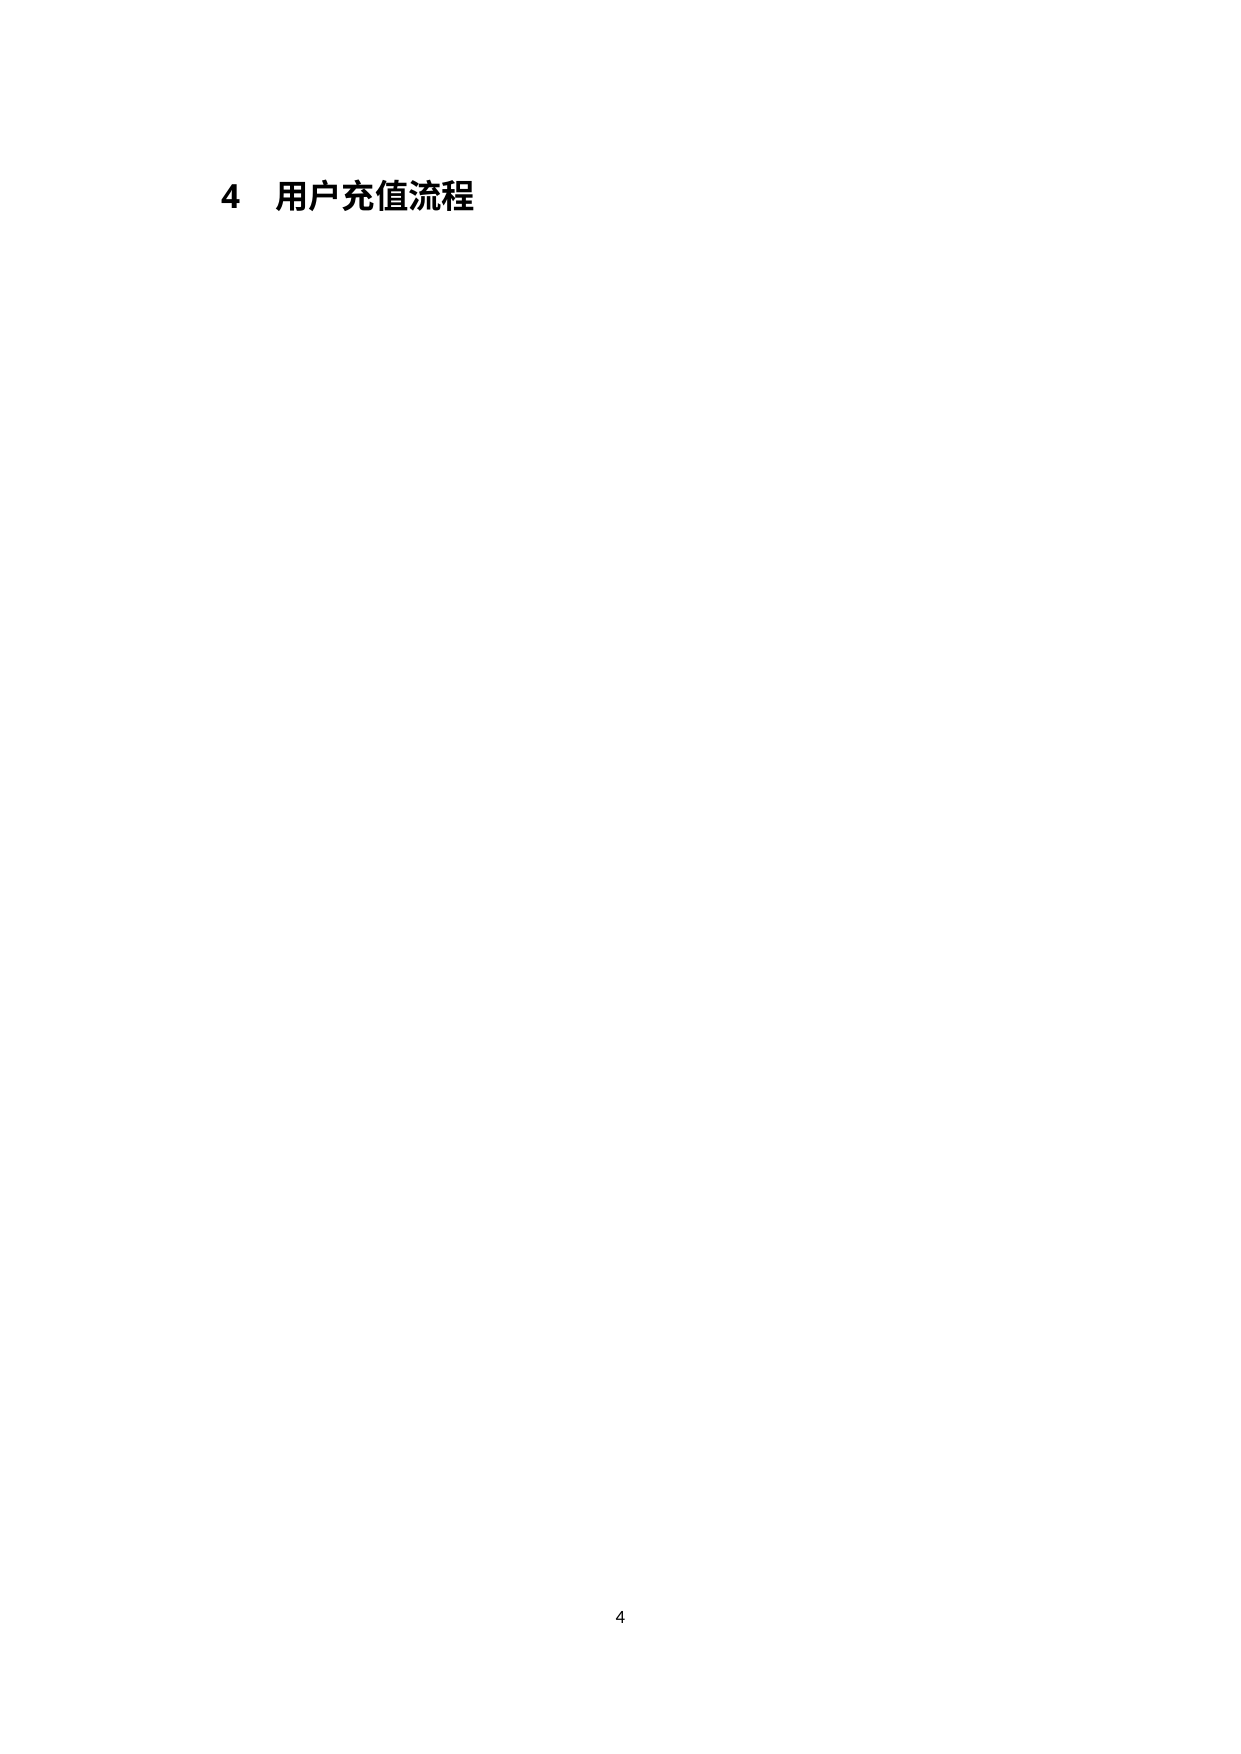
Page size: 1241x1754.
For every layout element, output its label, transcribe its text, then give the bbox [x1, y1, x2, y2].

subtitle 用户充值流程 [187, 162, 1053, 227]
